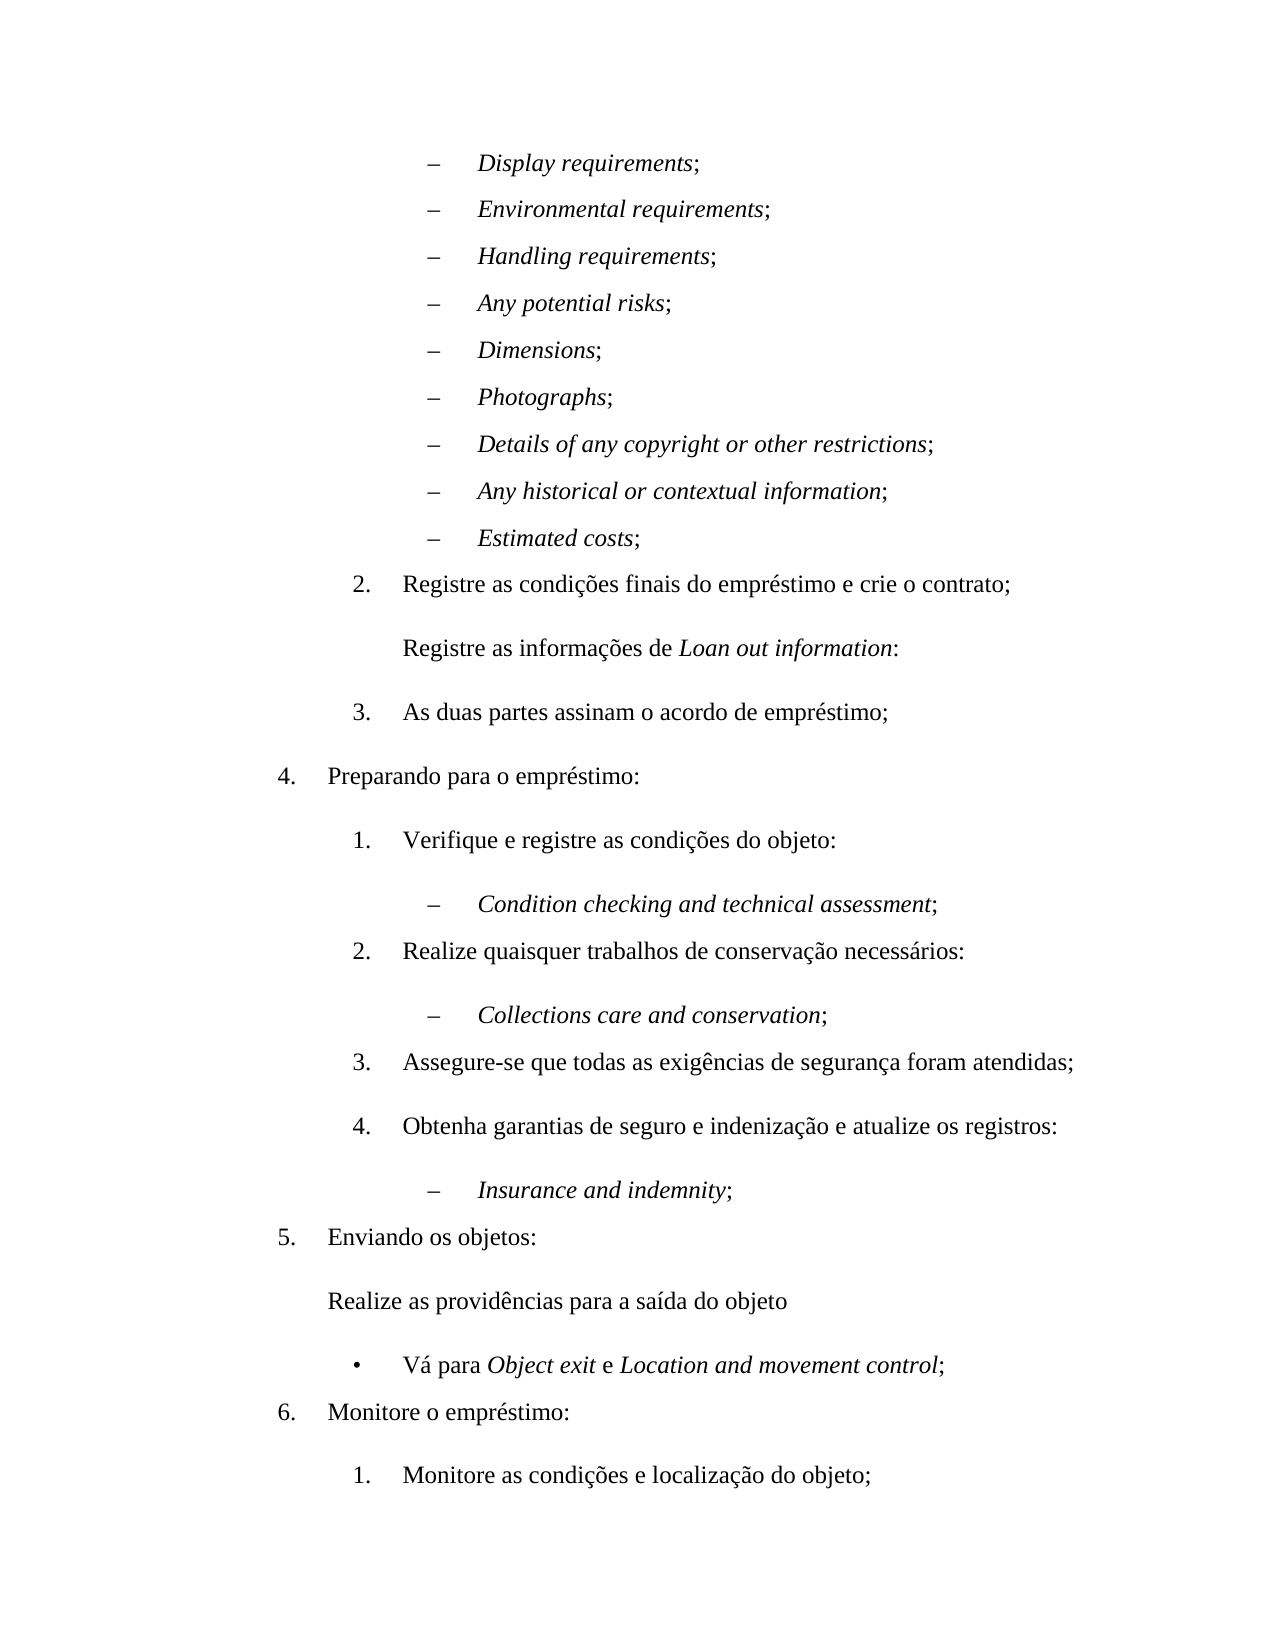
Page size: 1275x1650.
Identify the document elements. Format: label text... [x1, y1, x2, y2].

list Photographs; [427, 382, 1098, 411]
list Any historical or contextual information; [427, 476, 1098, 504]
list Verifique e registre as condições do objeto: [352, 825, 1098, 854]
list Environmental requirements; [427, 194, 1098, 223]
list Obtenha garantias de seguro e indenização e atualize os registros: [352, 1111, 1098, 1140]
list Assegure-se que todas as exigências de segurança foram atendidas; [352, 1047, 1098, 1076]
list Collections care and conservation; [427, 1000, 1098, 1029]
list Monitore o empréstimo: [277, 1397, 1098, 1425]
list Vá para Object exit e Location and movement control; [352, 1350, 1098, 1378]
list Display requirements; [427, 148, 1098, 176]
list Realize quaisquer trabalhos de conservação necessários: [352, 936, 1098, 965]
list Any potential risks; [427, 288, 1098, 317]
list Handling requirements; [427, 241, 1098, 270]
list Preparando para o empréstimo: [277, 761, 1098, 790]
list Dimensions; [427, 335, 1098, 364]
list Details of any copyright or other restrictions; [427, 429, 1098, 458]
list As duas partes assinam o acordo de empréstimo; [352, 697, 1098, 726]
list Registre as informações de Loan out information: [352, 633, 1098, 662]
list Monitore as condições e localização do objeto; [352, 1461, 1098, 1489]
list Condition checking and technical assessment; [427, 889, 1098, 918]
list Insurance and indemnity; [427, 1175, 1098, 1204]
list Estimated costs; [427, 523, 1098, 551]
list Registre as condições finais do empréstimo e crie o contrato; [352, 569, 1098, 598]
list Enviando os objetos: [277, 1222, 1098, 1251]
list Realize as providências para a saída do objeto [277, 1286, 1098, 1314]
